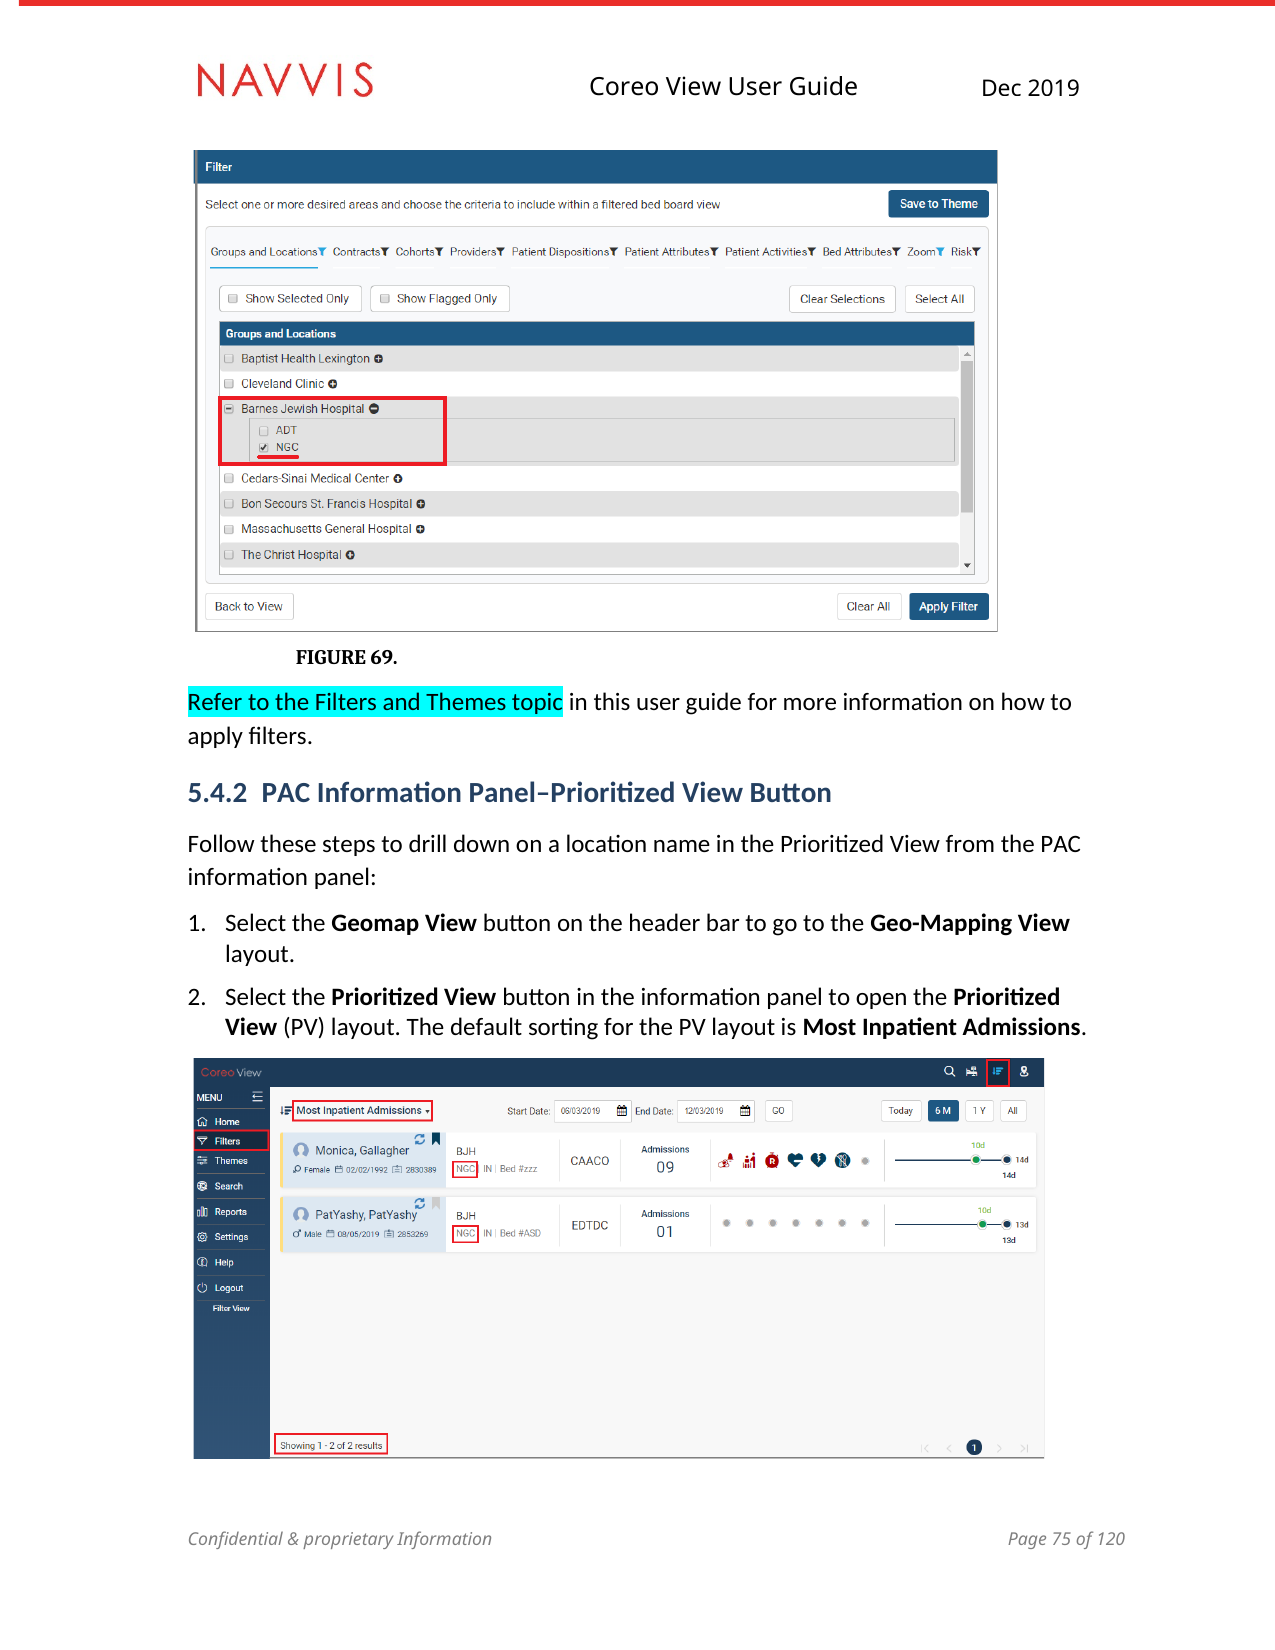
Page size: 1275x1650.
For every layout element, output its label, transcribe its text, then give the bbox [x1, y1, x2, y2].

text Follow these steps to drill down on a location name in the Prioritized View from the PAC information panel: [187, 828, 1087, 892]
list Select the Geomap View button on the header bar to go to the Geo-Mapping View layout. [187, 907, 1087, 968]
picture [193, 150, 998, 632]
subtitle PAC Information Panel–Prioritized View Button [187, 774, 1087, 810]
text Refer to the Filters and Themes topic in this user guide for more information on how to apply filters. [187, 686, 1087, 751]
picture [187, 55, 383, 104]
picture [193, 1058, 1045, 1459]
list Select the Prioritized View button in the information panel to open the Prioritized View (PV) layout. The default sorting for the PV layout is Most Inpatient Admissions. [187, 981, 1087, 1042]
